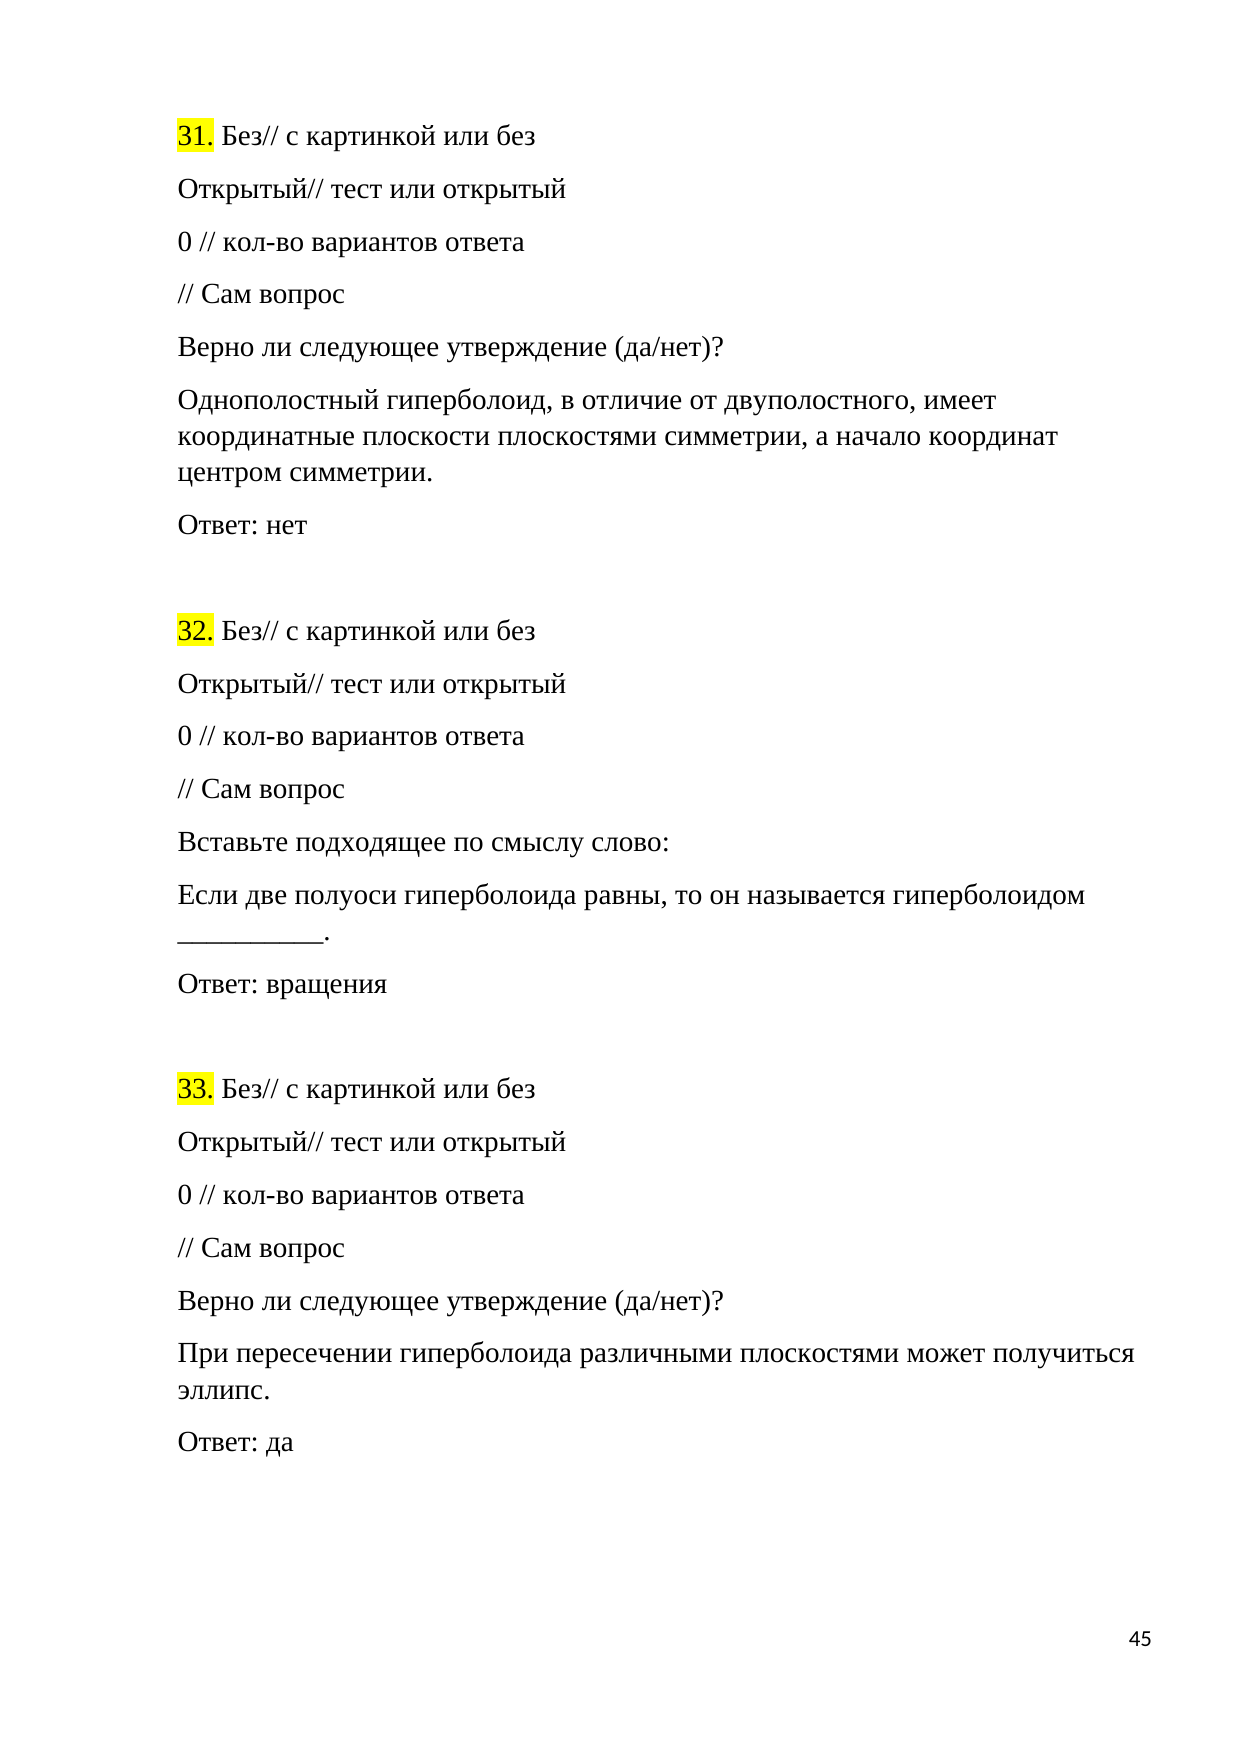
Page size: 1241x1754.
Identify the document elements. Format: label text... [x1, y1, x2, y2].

text // Сам вопрос [177, 771, 1152, 805]
text Ответ: вращения [177, 966, 1152, 999]
text При пересечении гиперболоида различными плоскостями может получиться эллипс. [177, 1336, 1152, 1405]
text Ответ: нет [177, 507, 1152, 541]
text 0 // кол-во вариантов ответа [177, 224, 1152, 257]
text Открытый// тест или открытый [177, 1124, 1152, 1158]
text Однополостный гиперболоид, в отличие от двуполостного, имеет координатные плоскости плоскостями симметрии, а начало координат центром симметрии. [177, 382, 1152, 488]
text Открытый// тест или открытый [177, 666, 1152, 699]
text 31. Без// с картинкой или без [214, 118, 1152, 152]
text 0 // кол-во вариантов ответа [177, 1177, 1152, 1211]
text Ответ: да [177, 1424, 1152, 1458]
text Верно ли следующее утверждение (да/нет)? [177, 329, 1152, 363]
text Верно ли следующее утверждение (да/нет)? [177, 1283, 1152, 1316]
text // Сам вопрос [177, 1230, 1152, 1263]
text 32. Без// с картинкой или без [214, 613, 1152, 646]
text 0 // кол-во вариантов ответа [177, 718, 1152, 752]
text // Сам вопрос [177, 277, 1152, 310]
text Открытый// тест или открытый [177, 171, 1152, 204]
text Вставьте подходящее по смыслу слово: [177, 824, 1152, 858]
text Если две полуоси гиперболоида равны, то он называется гиперболоидом __________. [177, 877, 1152, 947]
text 33. Без// с картинкой или без [214, 1072, 1152, 1105]
